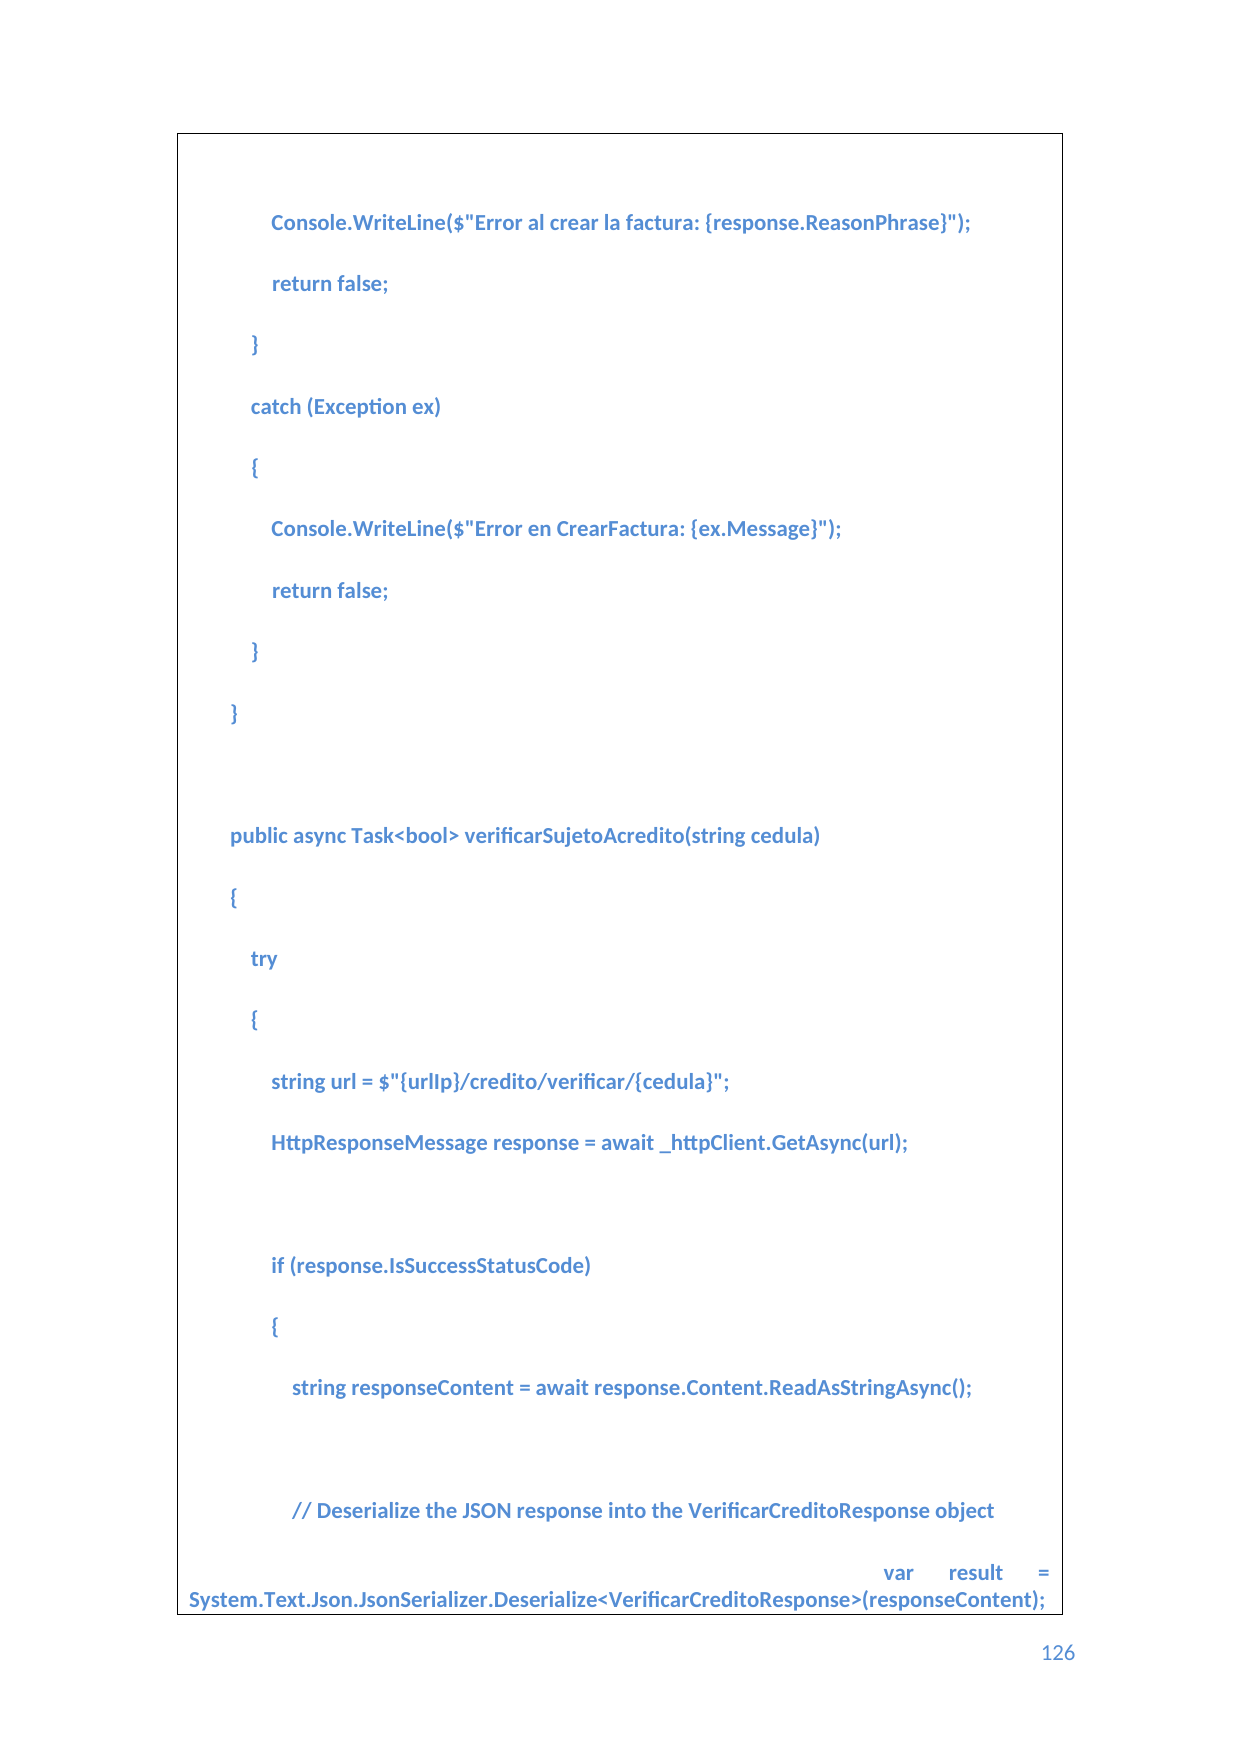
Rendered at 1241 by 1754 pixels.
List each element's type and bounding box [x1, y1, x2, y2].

table_header [178, 134, 1062, 1614]
